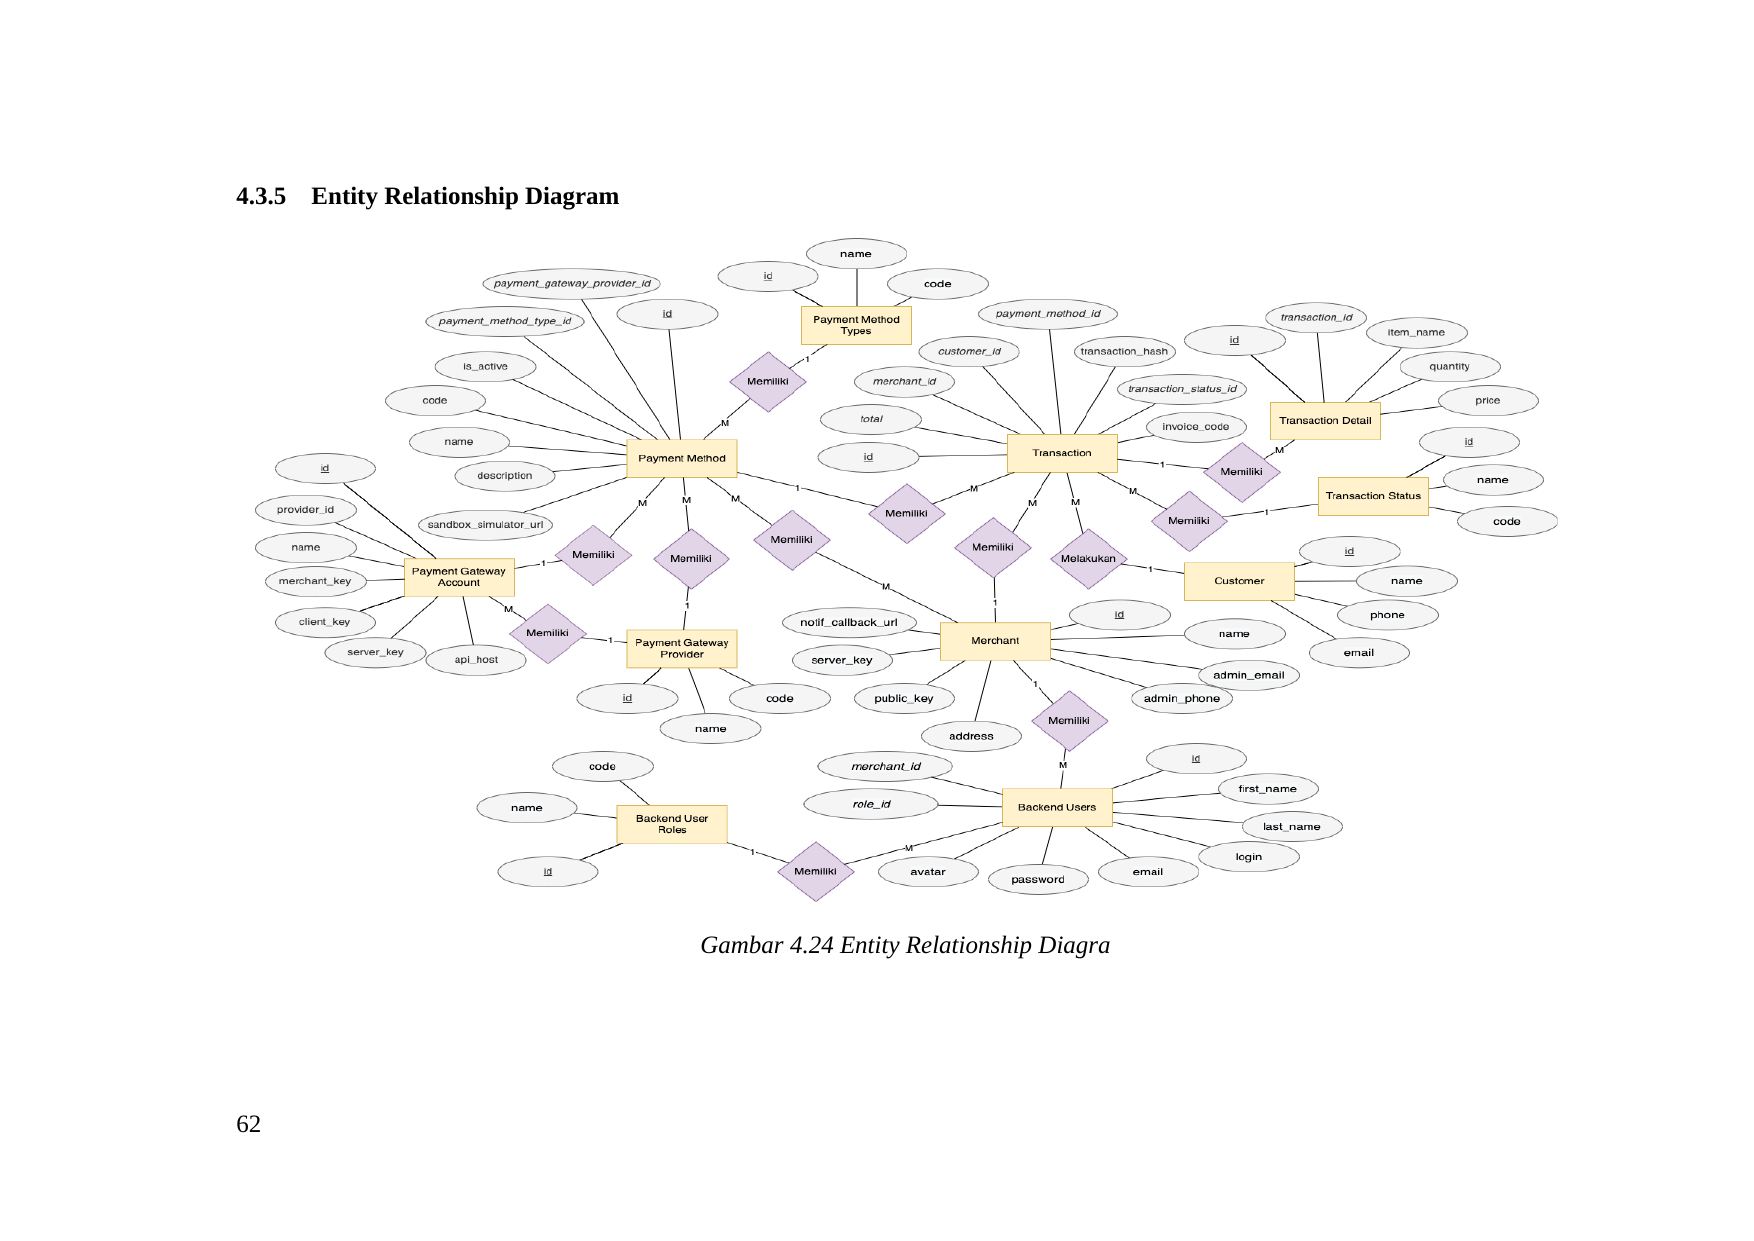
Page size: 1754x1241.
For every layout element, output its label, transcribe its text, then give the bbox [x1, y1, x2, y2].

subtitle Entity Relationship Diagram [236, 181, 1577, 210]
picture [255, 238, 1558, 902]
